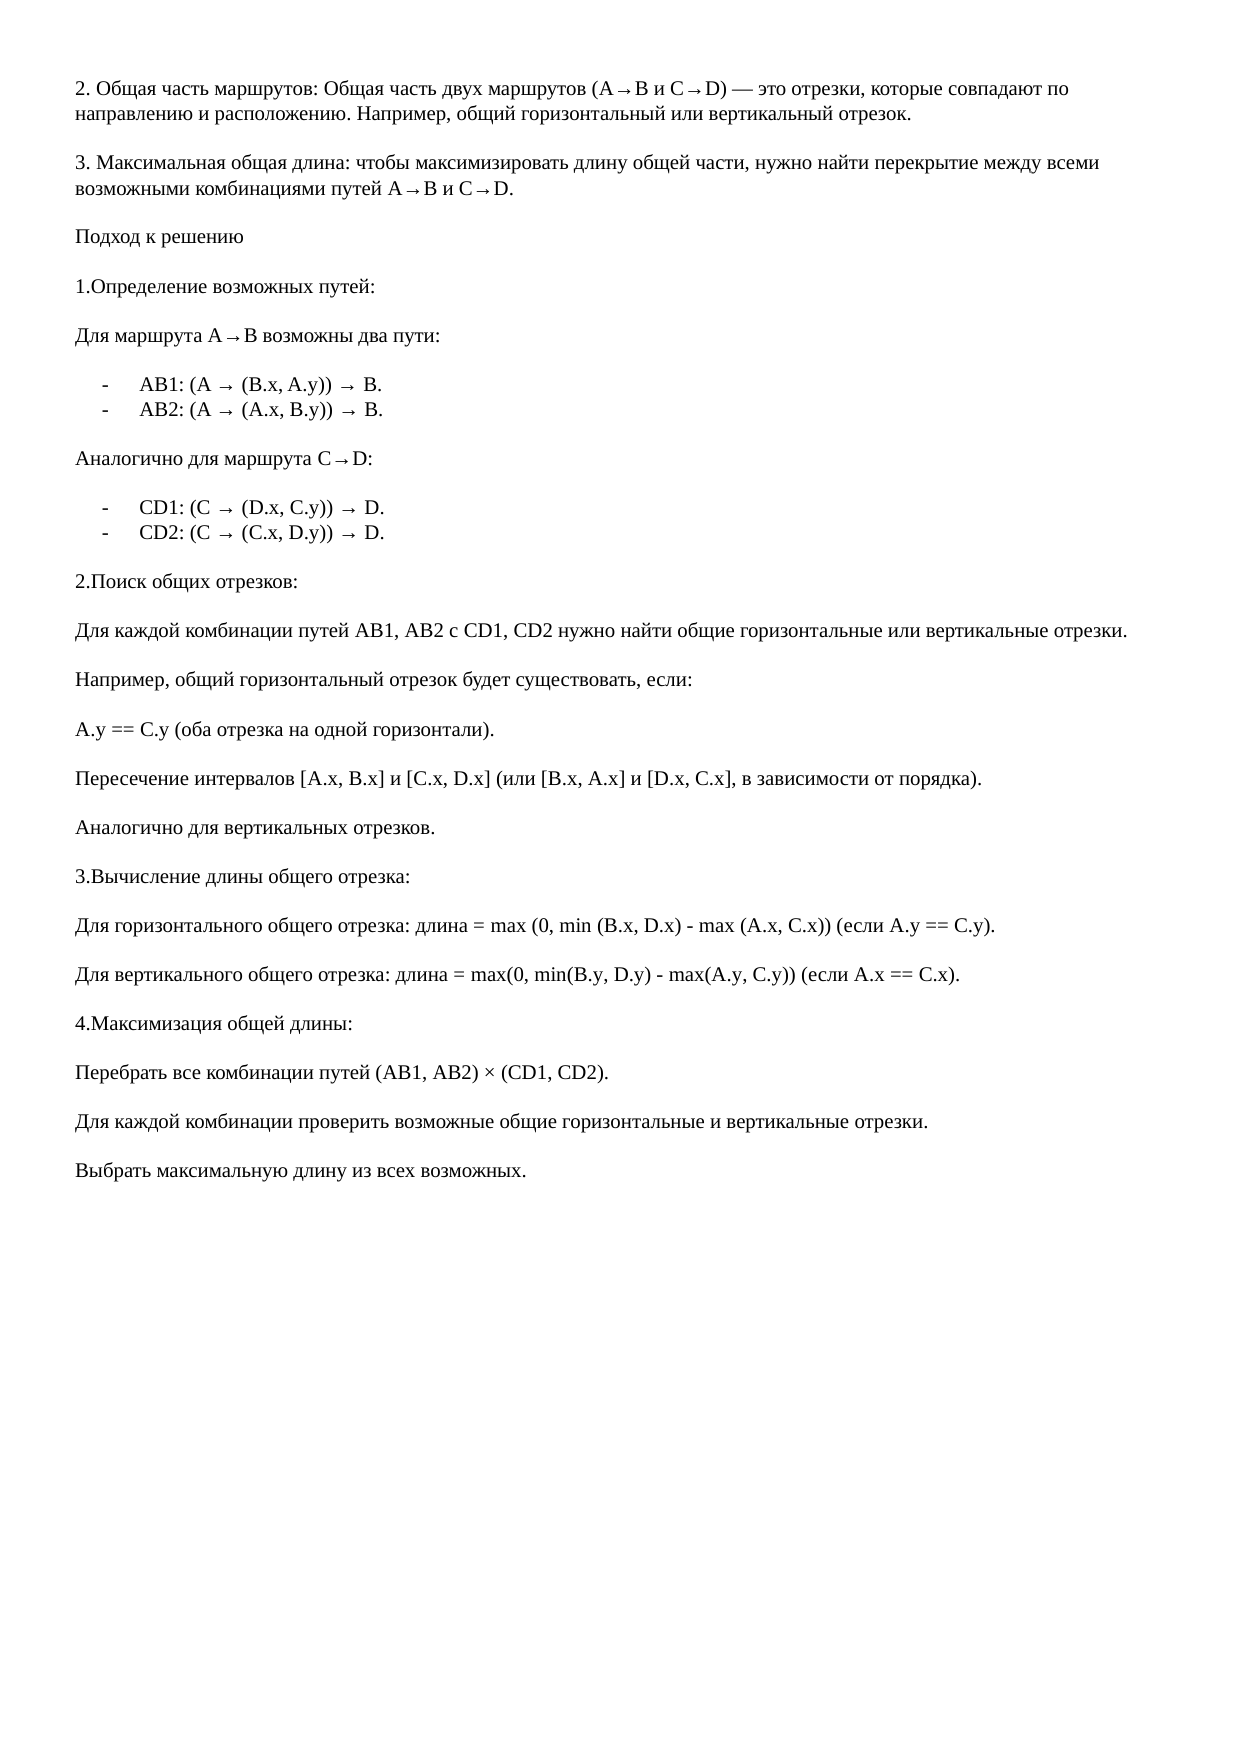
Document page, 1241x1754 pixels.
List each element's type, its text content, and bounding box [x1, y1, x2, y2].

text Для вертикального общего отрезка: длина = max(0, min(B.y, D.y) - max(A.y, C.y)) (если A.x == C.x). [75, 962, 1172, 986]
list CD2: (C → (C.x, D.y)) → D. [102, 520, 1172, 544]
list AB1: (A → (B.x, A.y)) → B. [102, 372, 1172, 396]
list CD1: (C → (D.x, C.y)) → D. [102, 495, 1172, 519]
text 2. Общая часть маршрутов: Общая часть двух маршрутов (A→B и C→D) — это отрезки, которые совпадают по направлению и расположению. Например, общий горизонтальный или вертикальный отрезок. [75, 76, 1172, 125]
text Для каждой комбинации путей AB1, AB2 с CD1, CD2 нужно найти общие горизонтальные или вертикальные отрезки. [75, 618, 1172, 642]
text Пересечение интервалов [A.x, B.x] и [C.x, D.x] (или [B.x, A.x] и [D.x, C.x], в зависимости от порядка). [75, 766, 1172, 789]
text Для маршрута A→B возможны два пути: [75, 323, 1172, 347]
text 3. Максимальная общая длина: чтобы максимизировать длину общей части, нужно найти перекрытие между всеми возможными комбинациями путей A→B и C→D. [75, 150, 1172, 199]
text A.y == C.y (оба отрезка на одной горизонтали). [75, 716, 1172, 741]
text Для каждой комбинации проверить возможные общие горизонтальные и вертикальные отрезки. [75, 1109, 1172, 1133]
text 2.Поиск общих отрезков: [75, 569, 1172, 593]
text Например, общий горизонтальный отрезок будет существовать, если: [75, 667, 1172, 691]
text 4.Максимизация общей длины: [75, 1011, 1172, 1035]
text Для горизонтального общего отрезка: длина = max (0, min (B.x, D.x) - max (A.x, C.x)) (если A.y == C.y). [75, 913, 1172, 937]
list AB2: (A → (A.x, B.y)) → B. [102, 397, 1172, 421]
text Перебрать все комбинации путей (AB1, AB2) × (CD1, CD2). [75, 1060, 1172, 1084]
text Аналогично для вертикальных отрезков. [75, 814, 1172, 839]
text Аналогично для маршрута C→D: [75, 446, 1172, 470]
text 1.Определение возможных путей: [75, 273, 1172, 298]
text Выбрать максимальную длину из всех возможных. [75, 1158, 1172, 1182]
text Подход к решению [75, 224, 1172, 248]
text 3.Вычисление длины общего отрезка: [75, 864, 1172, 888]
